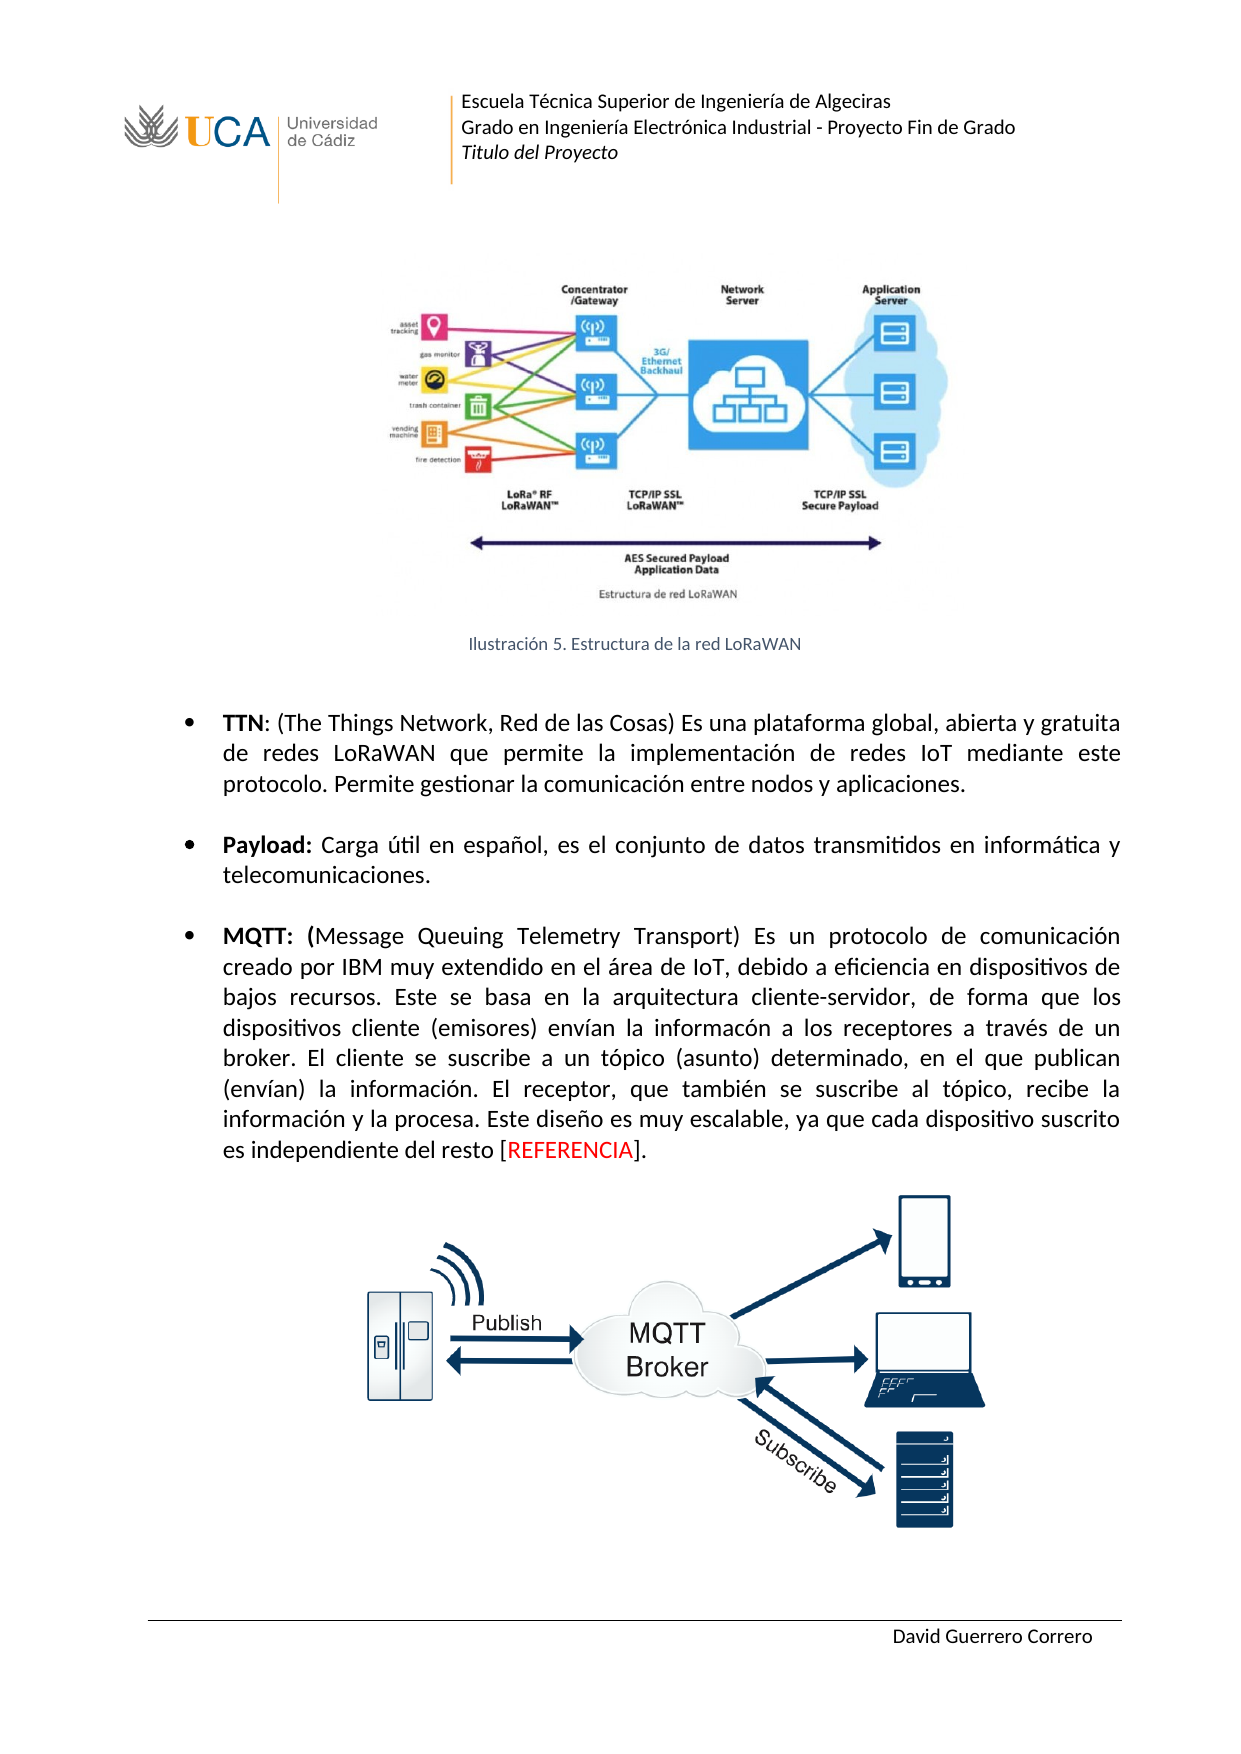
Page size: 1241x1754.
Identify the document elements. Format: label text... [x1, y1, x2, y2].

list TTN: (The Things Network, Red de las Cosas) Es una plataforma global, abierta y gratuita de redes LoRaWAN que permite la implementación de redes IoT mediante este protocolo. Permite gestionar la comunicación entre nodos y aplicaciones. [185, 707, 1122, 798]
list Payload: Carga útil en español, es el conjunto de datos transmitidos en informática y telecomunicaciones. [185, 829, 1122, 890]
picture [376, 253, 969, 616]
picture [107, 88, 394, 219]
list MQTT: (Message Queuing Telemetry Transport) Es un protocolo de comunicación creado por IBM muy extendido en el área de IoT, debido a eficiencia en dispositivos de bajos recursos. Este se basa en la arquitectura cliente-servidor, de forma que los dispositivos cliente (emisores) envían la informacón a los receptores a través de un broker. El cliente se suscribe a un tópico (asunto) determinado, en el que publican (envían) la información. El receptor, que también se suscribe al tópico, recibe la información y la procesa. Este diseño es muy escalable, ya que cada dispositivo suscrito es independiente del resto [REFERENCIA]. [185, 921, 1122, 1165]
picture [447, 88, 455, 191]
picture [348, 1181, 996, 1536]
